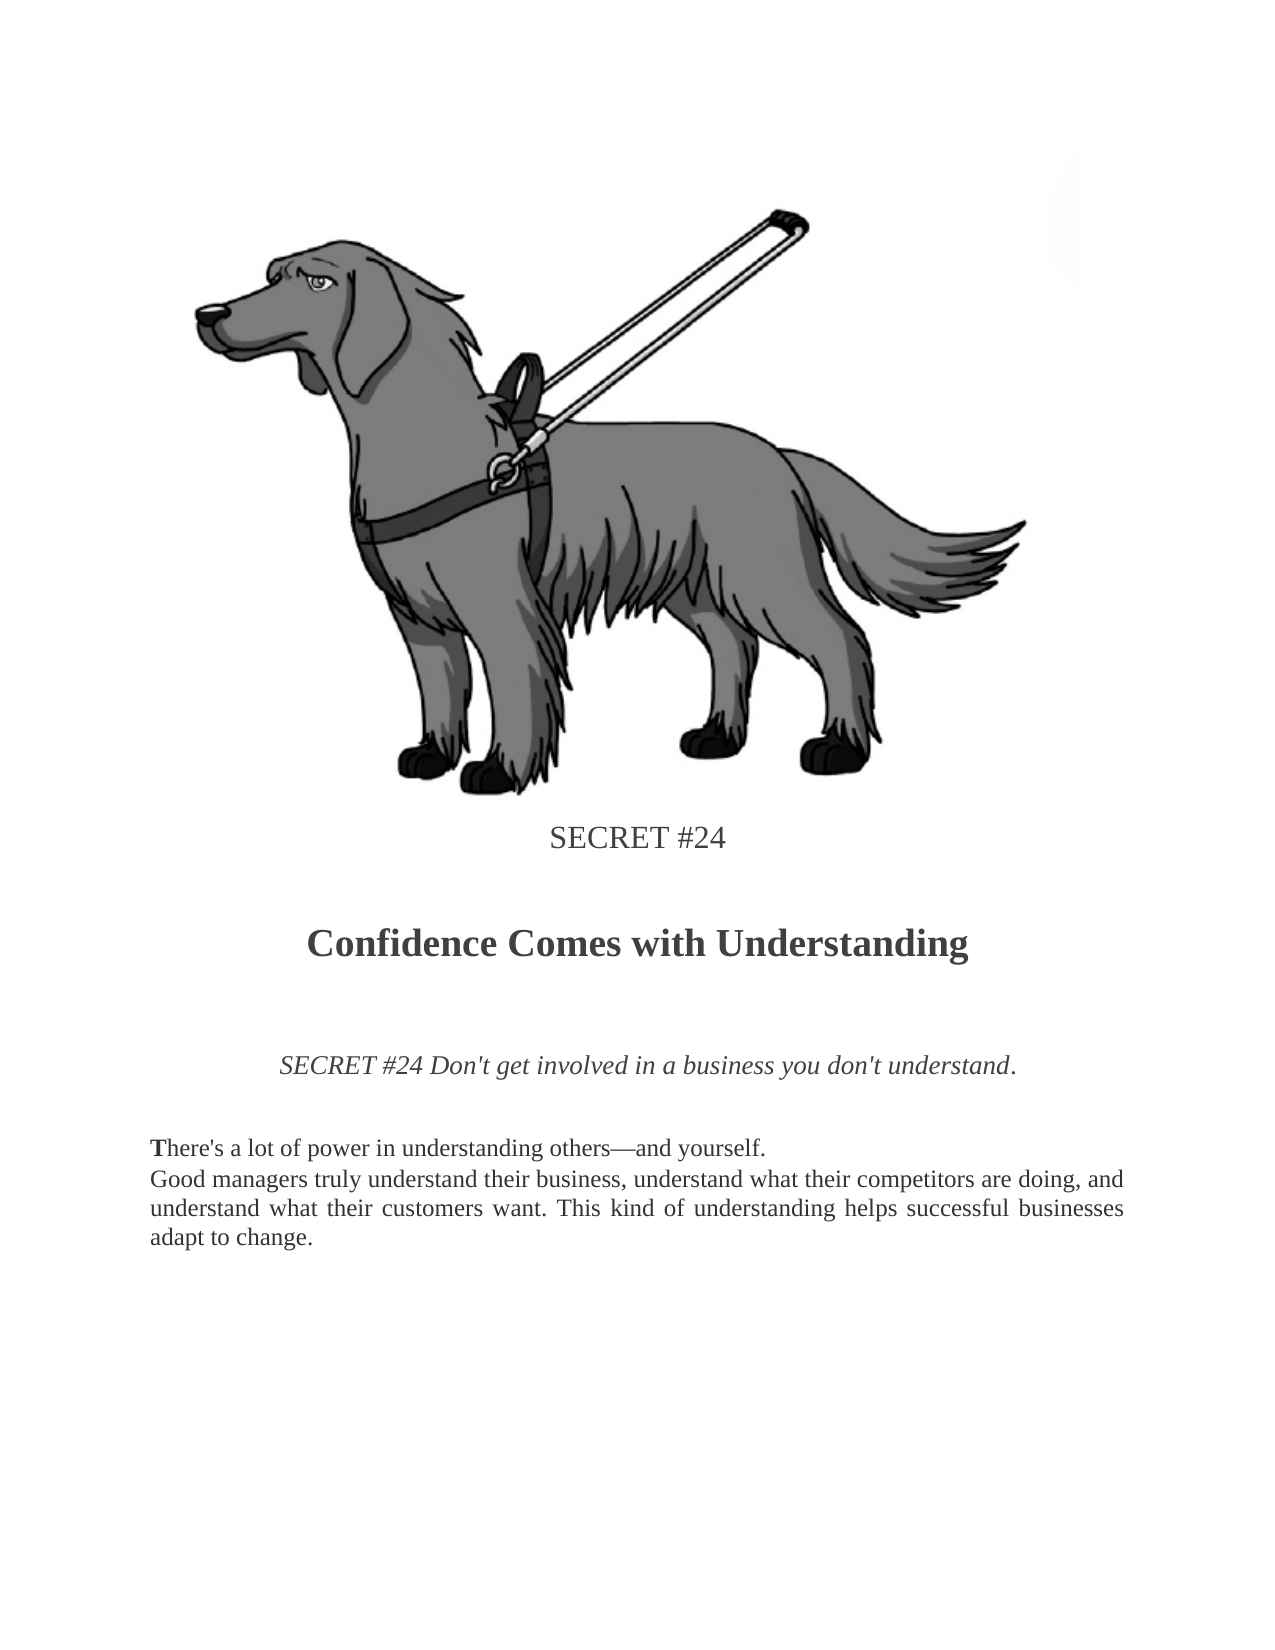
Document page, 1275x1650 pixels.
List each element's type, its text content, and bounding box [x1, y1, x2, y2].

picture [193, 150, 1082, 802]
subtitle SECRET #24 Don't get involved in a business you don't understand. [171, 1049, 1125, 1080]
subtitle SECRET #24 [154, 819, 1121, 856]
subtitle Confidence Comes with Understanding [150, 920, 1121, 965]
text There's a lot of power in understanding others—and yourself. [150, 1133, 1125, 1162]
text Good managers truly understand their business, understand what their competitors are doing, and understand what their customers want. This kind of understanding helps successful businesses adapt to change. [150, 1164, 1125, 1250]
